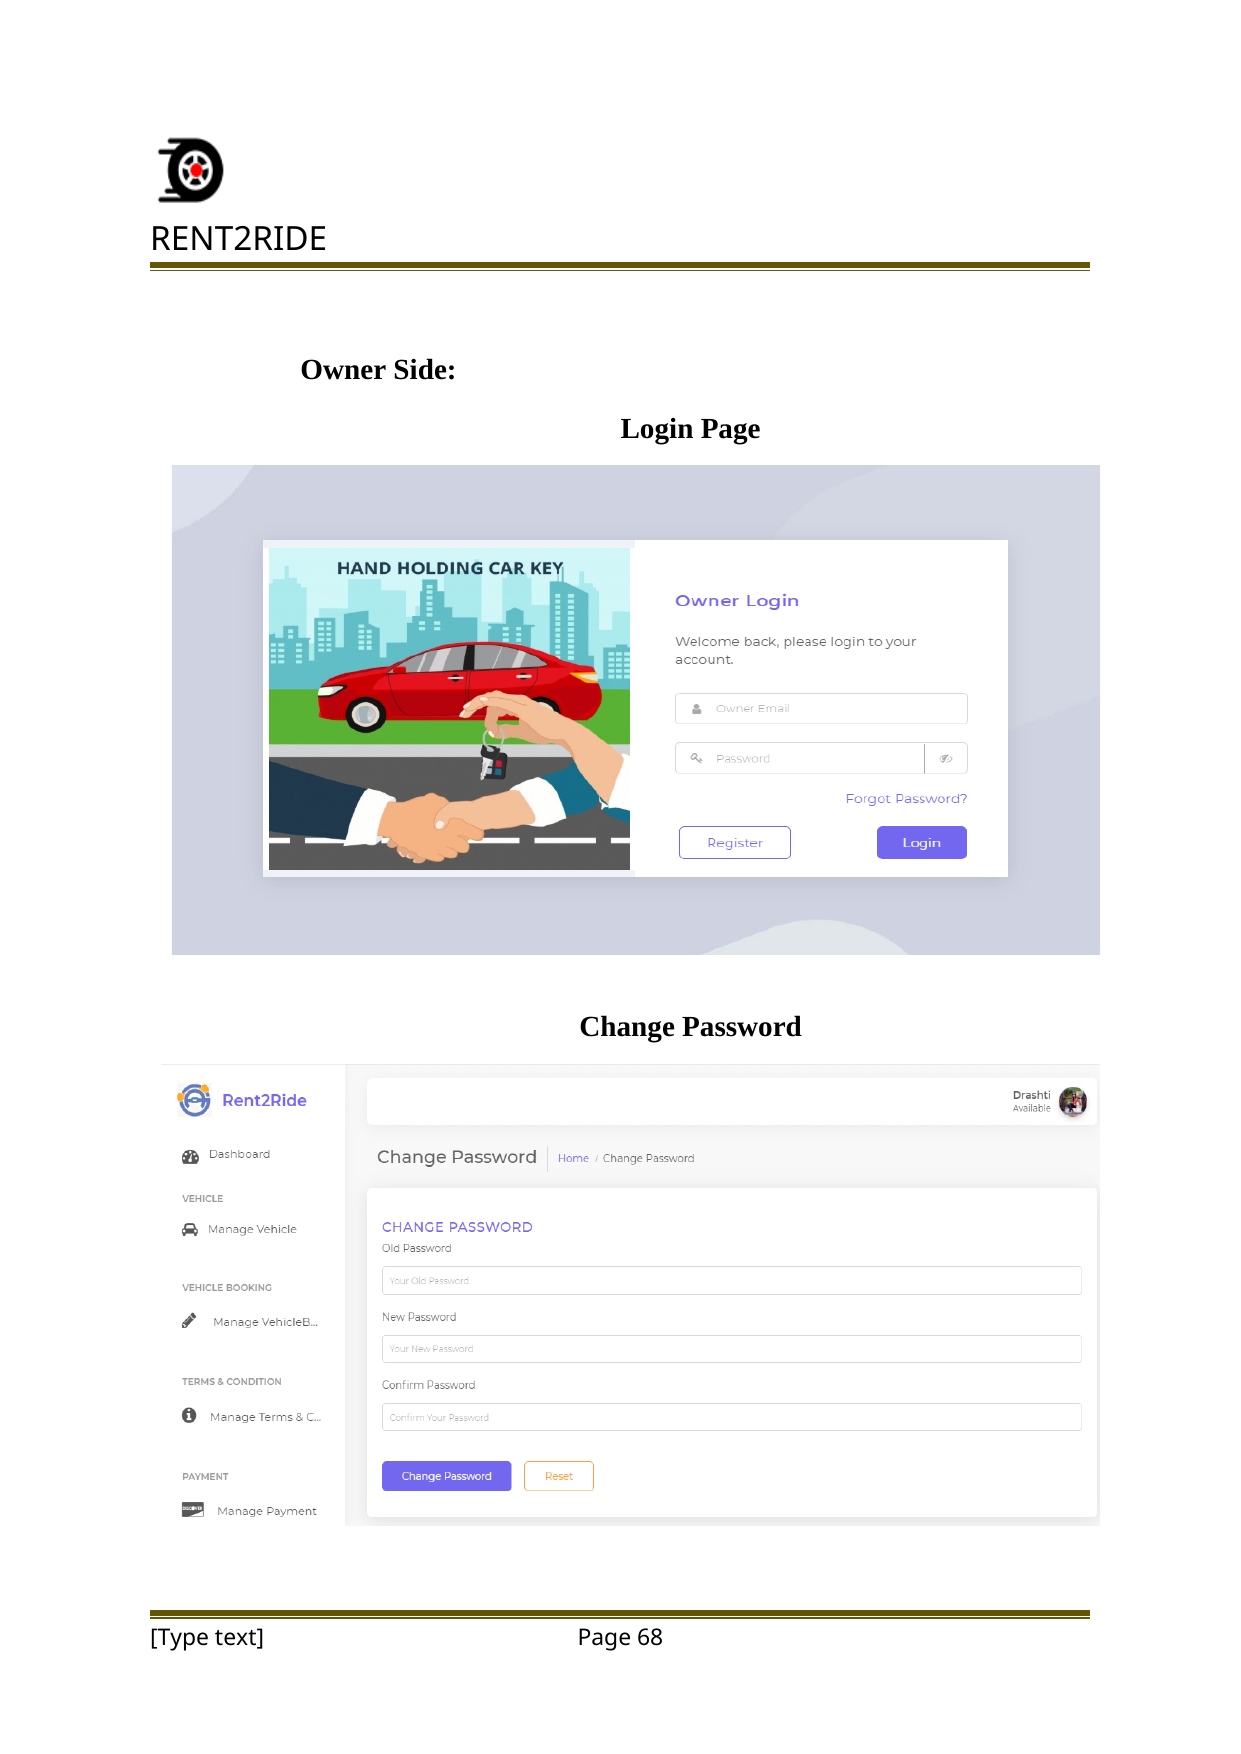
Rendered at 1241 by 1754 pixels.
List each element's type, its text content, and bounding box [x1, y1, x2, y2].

list Login Page [291, 412, 1090, 445]
picture [161, 1062, 1100, 1526]
list Change Password Owner Side: [0, 352, 1090, 386]
picture [171, 465, 1100, 955]
picture [150, 126, 229, 215]
list Change Password [291, 1009, 1090, 1043]
